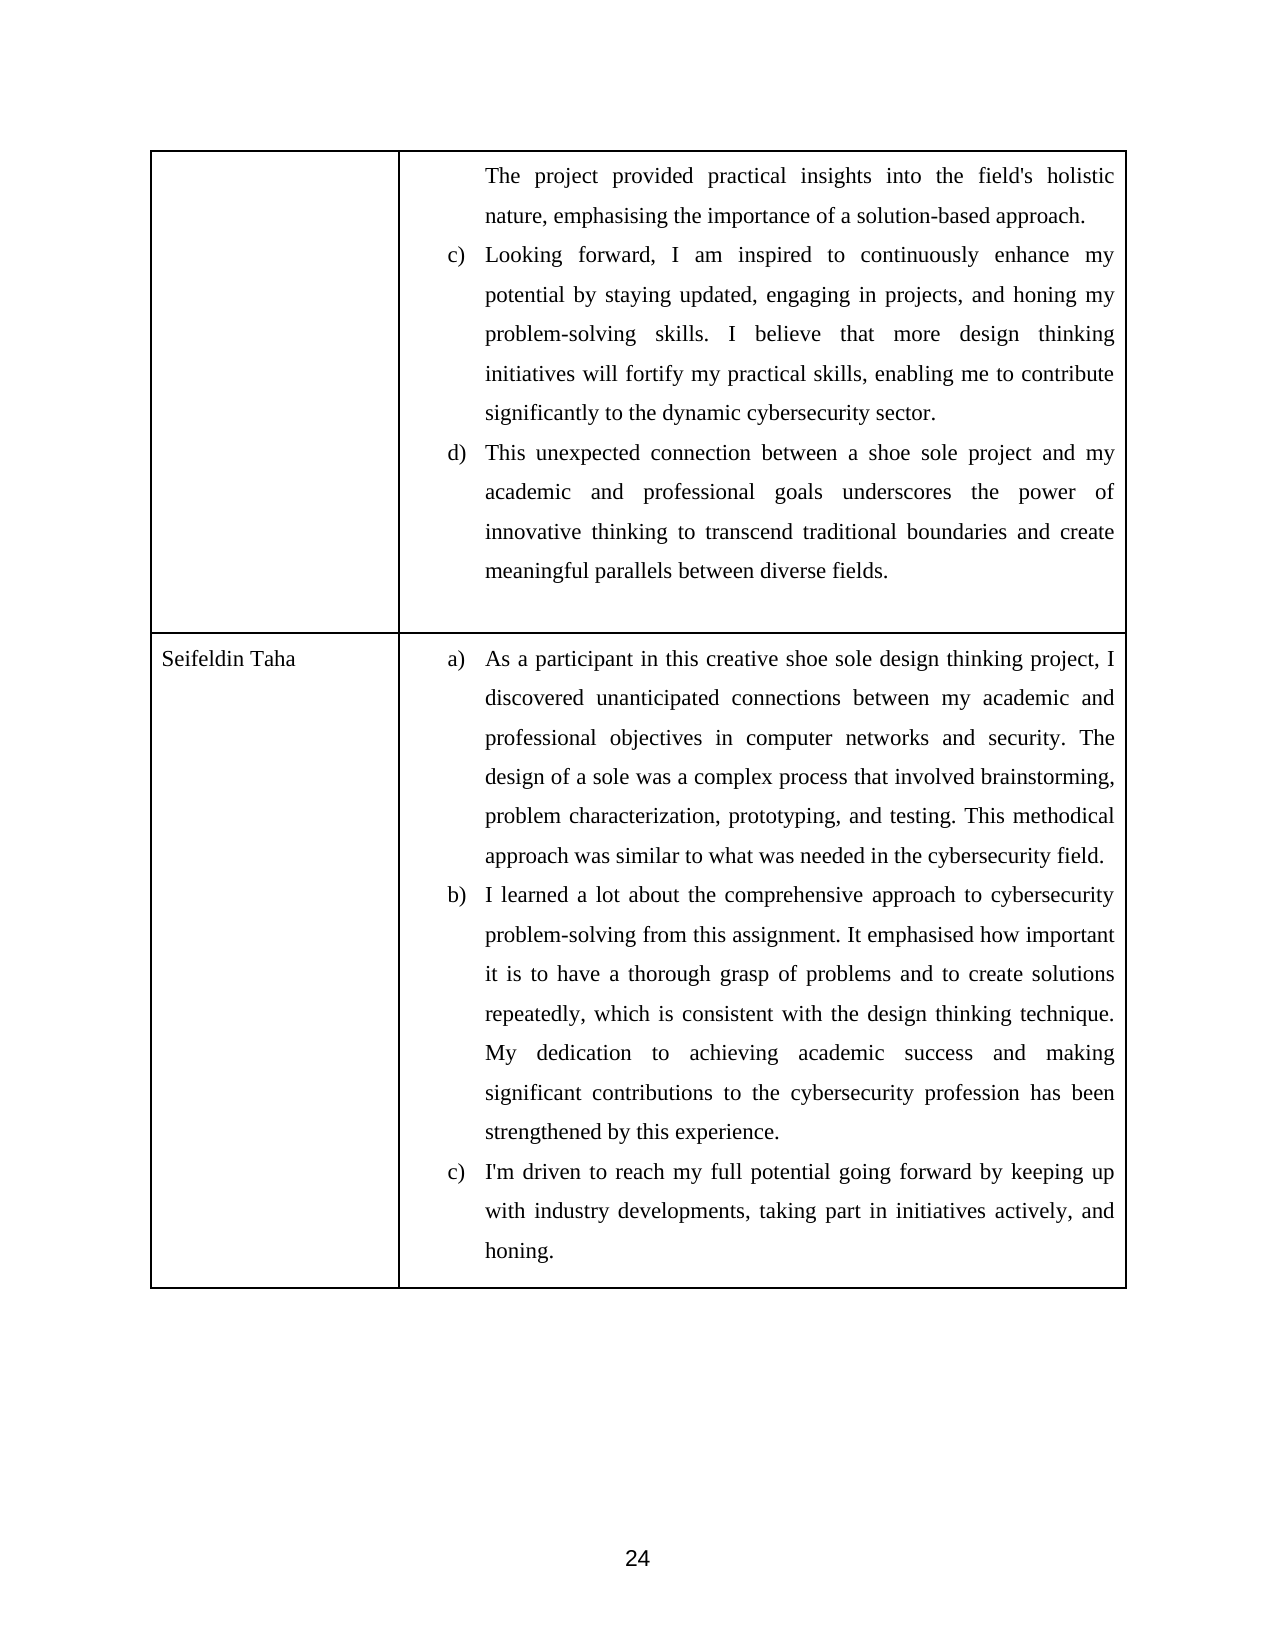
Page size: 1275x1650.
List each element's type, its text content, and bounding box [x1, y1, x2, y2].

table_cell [400, 152, 1125, 632]
table_cell As a participant in this creative shoe sole design thinking project, I discovered unanticipated connections between my academic and professional objectives in computer networks and security. The design of a sole was a complex process that involved brainstorming, problem characterization, prototyping, and testing. This methodical approach was similar to what was needed in the cybersecurity field. I learned a lot about the comprehensive approach to cybersecurity problem-solving from this assignment. It emphasised how important it is to have a thorough grasp of problems and to create solutions repeatedly, which is consistent with the design thinking technique. My dedication to achieving academic success and making significant contributions to the cybersecurity profession has been strengthened by this experience. I'm driven to reach my full potential going forward by keeping up with industry developments, taking part in initiatives actively, and honing. [400, 634, 1125, 1287]
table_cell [152, 152, 398, 632]
table_cell Seifeldin Taha [152, 634, 398, 1287]
